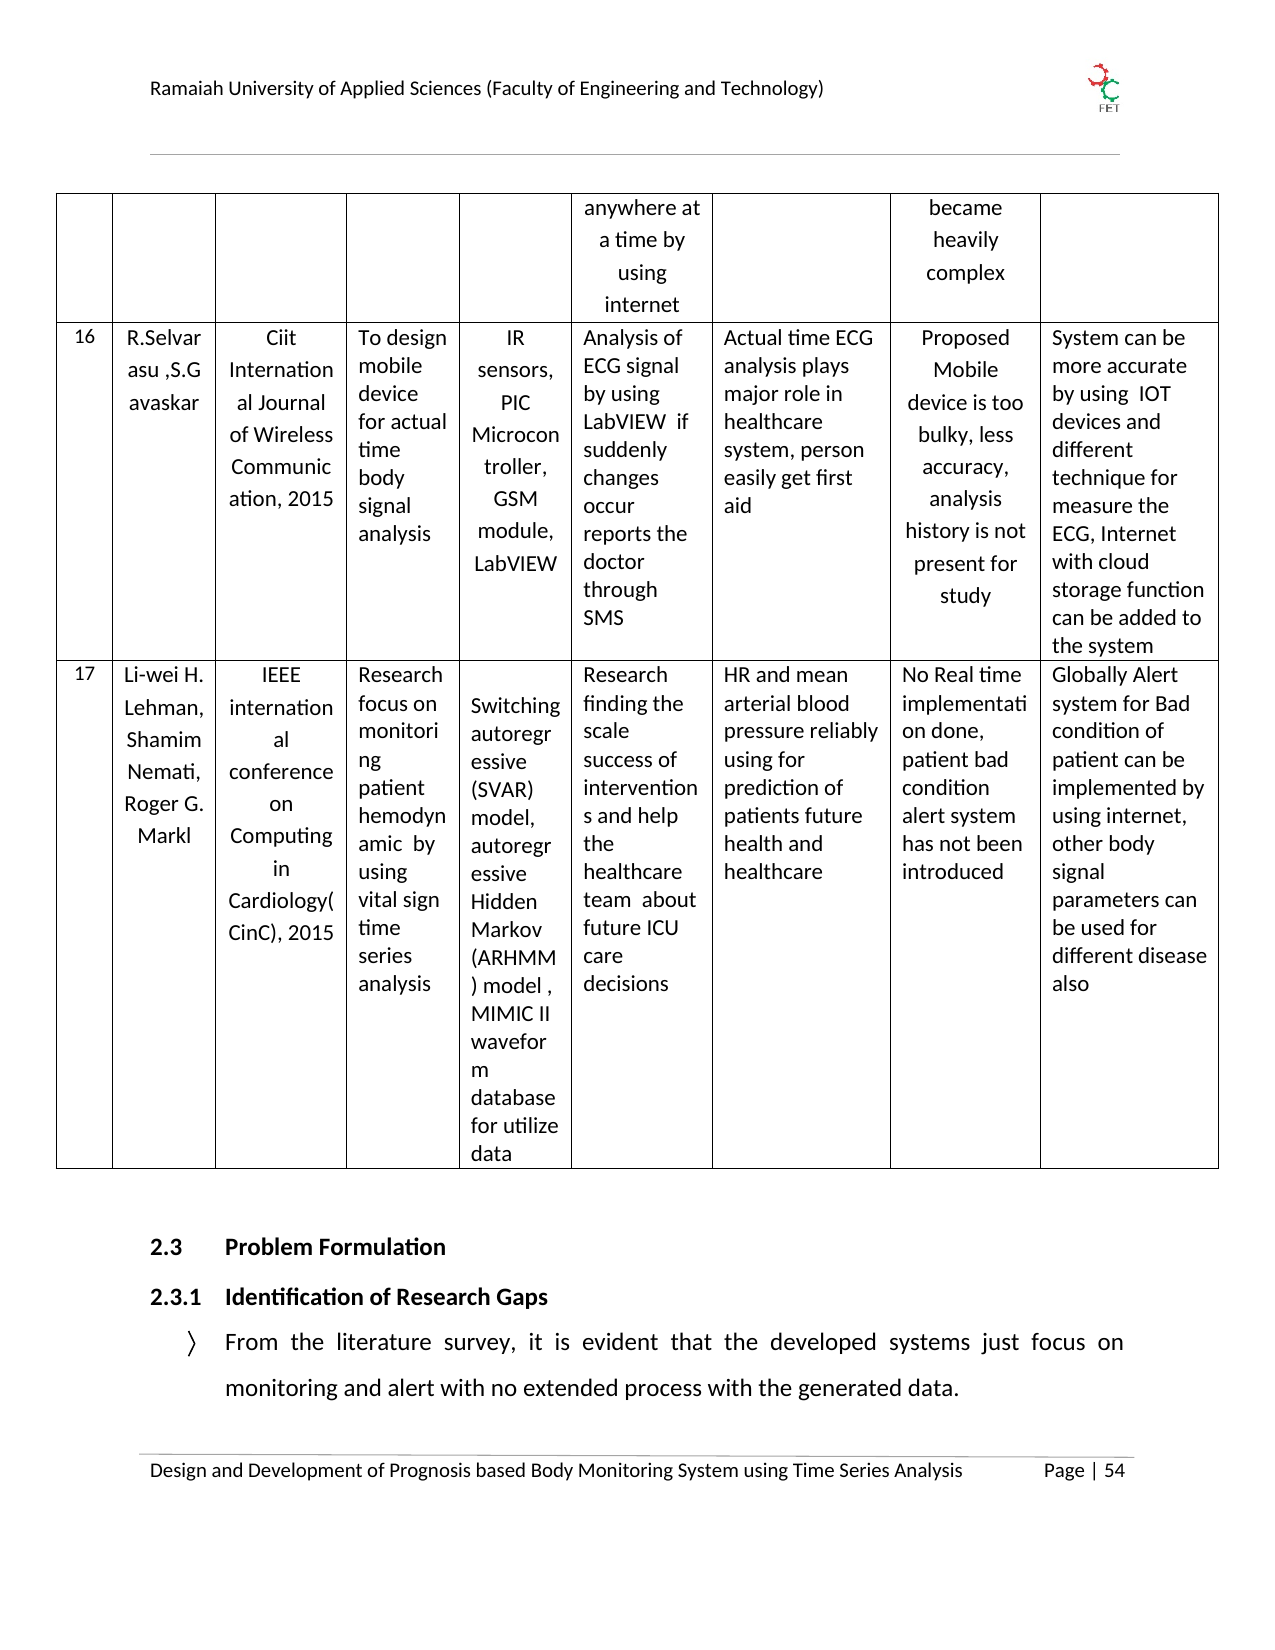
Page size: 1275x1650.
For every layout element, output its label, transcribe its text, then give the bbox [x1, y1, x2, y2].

subtitle 2.3.1 Identification of Research Gaps [150, 1281, 1125, 1311]
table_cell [1041, 194, 1218, 322]
table_cell Globally Alert system for Bad condition of patient can be implemented by using internet, other body signal parameters can be used for different disease also [1041, 661, 1218, 1167]
table_cell 16 [57, 323, 112, 659]
table_cell System can be more accurate by using IOT devices and different technique for measure the ECG, Internet with cloud storage function can be added to the system [1041, 323, 1218, 659]
table_cell Analysis of ECG signal by using LabVIEW if suddenly changes occur reports the doctor through SMS [572, 323, 712, 659]
table_cell Ciit International Journal of Wireless Communication, 2015 [216, 323, 346, 659]
table_cell Research finding the scale success of interventions and help the healthcare team about future ICU care decisions [572, 661, 712, 1167]
table_cell Research focus on monitoring patient hemodynamic by using vital sign time series analysis [347, 661, 459, 1167]
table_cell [113, 194, 215, 322]
table_cell 17 [57, 661, 112, 1167]
table_cell To design mobile device for actual time body signal analysis [347, 323, 459, 659]
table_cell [572, 194, 712, 322]
table_cell IR sensors, PIC Microcontroller, GSM module, LabVIEW [460, 323, 571, 659]
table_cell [216, 194, 346, 322]
table_cell No Real time implementation done, patient bad condition alert system has not been introduced [891, 661, 1040, 1167]
table_cell HR and mean arterial blood pressure reliably using for prediction of patients future health and healthcare [713, 661, 890, 1167]
table_cell IEEE international conference on Computing in Cardiology(CinC), 2015 [216, 661, 346, 1167]
subtitle 2.3 Problem Formulation [150, 1231, 1125, 1261]
table_cell 15 [57, 194, 112, 322]
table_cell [713, 194, 890, 322]
list From the literature survey, it is evident that the developed systems just focus on monitoring and alert with no extended process with the generated data. [187, 1327, 1125, 1403]
table_cell Proposed Mobile device is too bulky, less accuracy, analysis history is not present for study [891, 323, 1040, 659]
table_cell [891, 194, 1040, 322]
table_cell R.Selvarasu ,S.Gavaskar [113, 323, 215, 659]
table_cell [347, 194, 459, 322]
picture [1084, 57, 1125, 118]
table_cell Actual time ECG analysis plays major role in healthcare system, person easily get first aid [713, 323, 890, 659]
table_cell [460, 194, 571, 322]
table_cell Li-wei H. Lehman, Shamim Nemati, Roger G. Markl [113, 661, 215, 1167]
table_cell Switching autoregressive (SVAR) model, autoregressive Hidden Markov (ARHMM) model , MIMIC II waveform database for utilize data [460, 661, 571, 1167]
